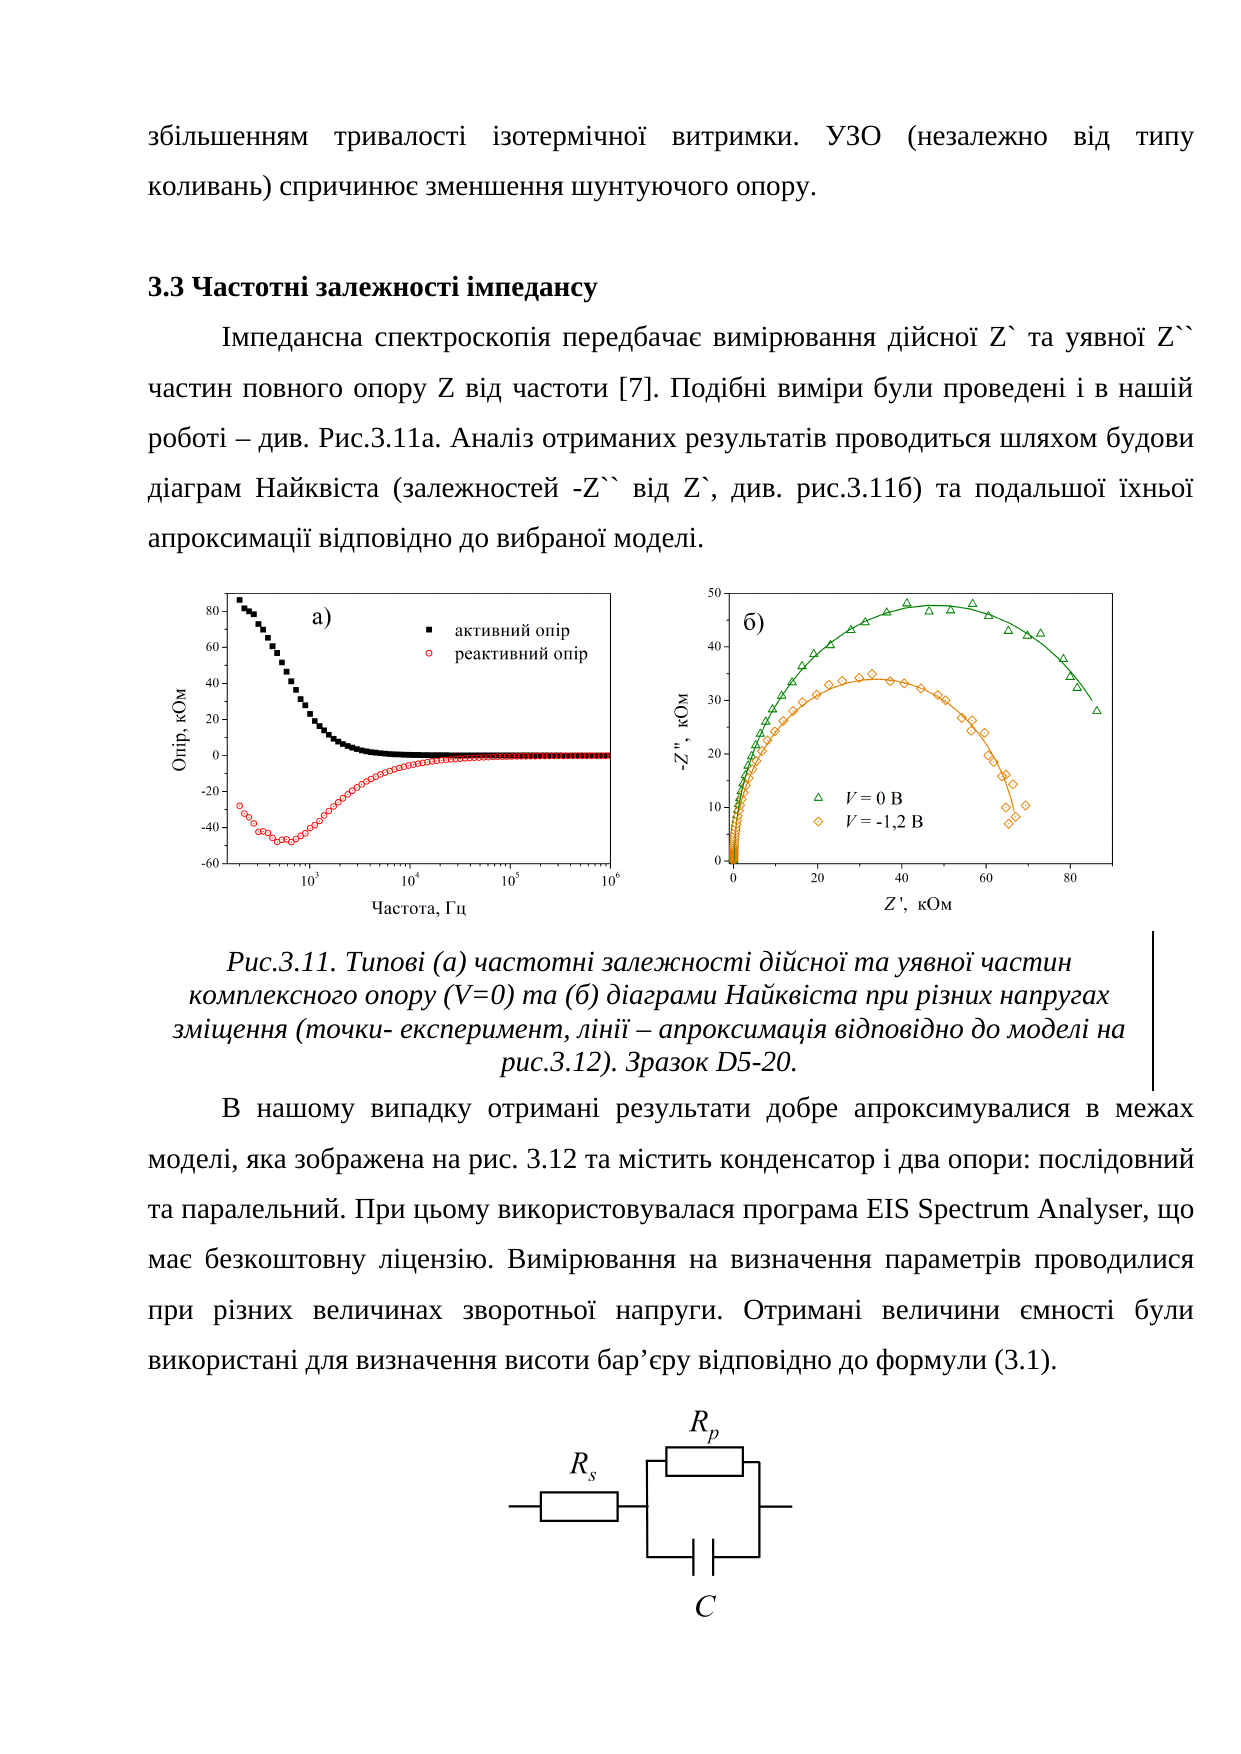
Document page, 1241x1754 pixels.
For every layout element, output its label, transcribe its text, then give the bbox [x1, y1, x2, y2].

text 3.3 Частотні залежності імпедансу [148, 269, 1195, 303]
picture [160, 583, 639, 921]
table_cell Рис.3.11. Типові (а) частотні залежності дійсної та уявної частин комплексного опору (V=0) та (б) діаграми Найквіста при різних напругах зміщення (точки- експеримент, лінії – апроксимація відповідно до моделі на рис.3.12). Зразок D5-20. [150, 934, 1152, 1088]
text Імпедансна спектроскопія передбачає вимірювання дійсної Z` та уявної Z`` частин повного опору Ζ від частоти [7]. Подібні виміри були проведені і в нашій роботі – див. Рис.3.11а. Аналіз отриманих результатів проводиться шляхом будови діаграм Найквіста (залежностей -Z`` від Z`, див. рис.3.11б) та подальшої їхньої апроксимації відповідно до вибраної моделі. [148, 319, 1195, 554]
table_header [652, 573, 1152, 931]
picture [508, 1405, 793, 1622]
picture [662, 583, 1141, 921]
table_header [150, 573, 650, 931]
text В нашому випадку отримані результати добре апроксимувалися в межах моделі, яка зображена на рис. 3.12 та містить конденсатор і два опори: послідовний та паралельний. При цьому використовувалася програма EIS Spectrum Analyser, що має безкоштовну ліцензію. Вимірювання на визначення параметрів проводилися при різних величинах зворотньої напруги. Отримані величини ємності були використані для визначення висоти бар’єру відповідно до формули (3.1). [148, 1091, 1195, 1376]
table_header [150, 1395, 1152, 1632]
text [148, 118, 1195, 202]
